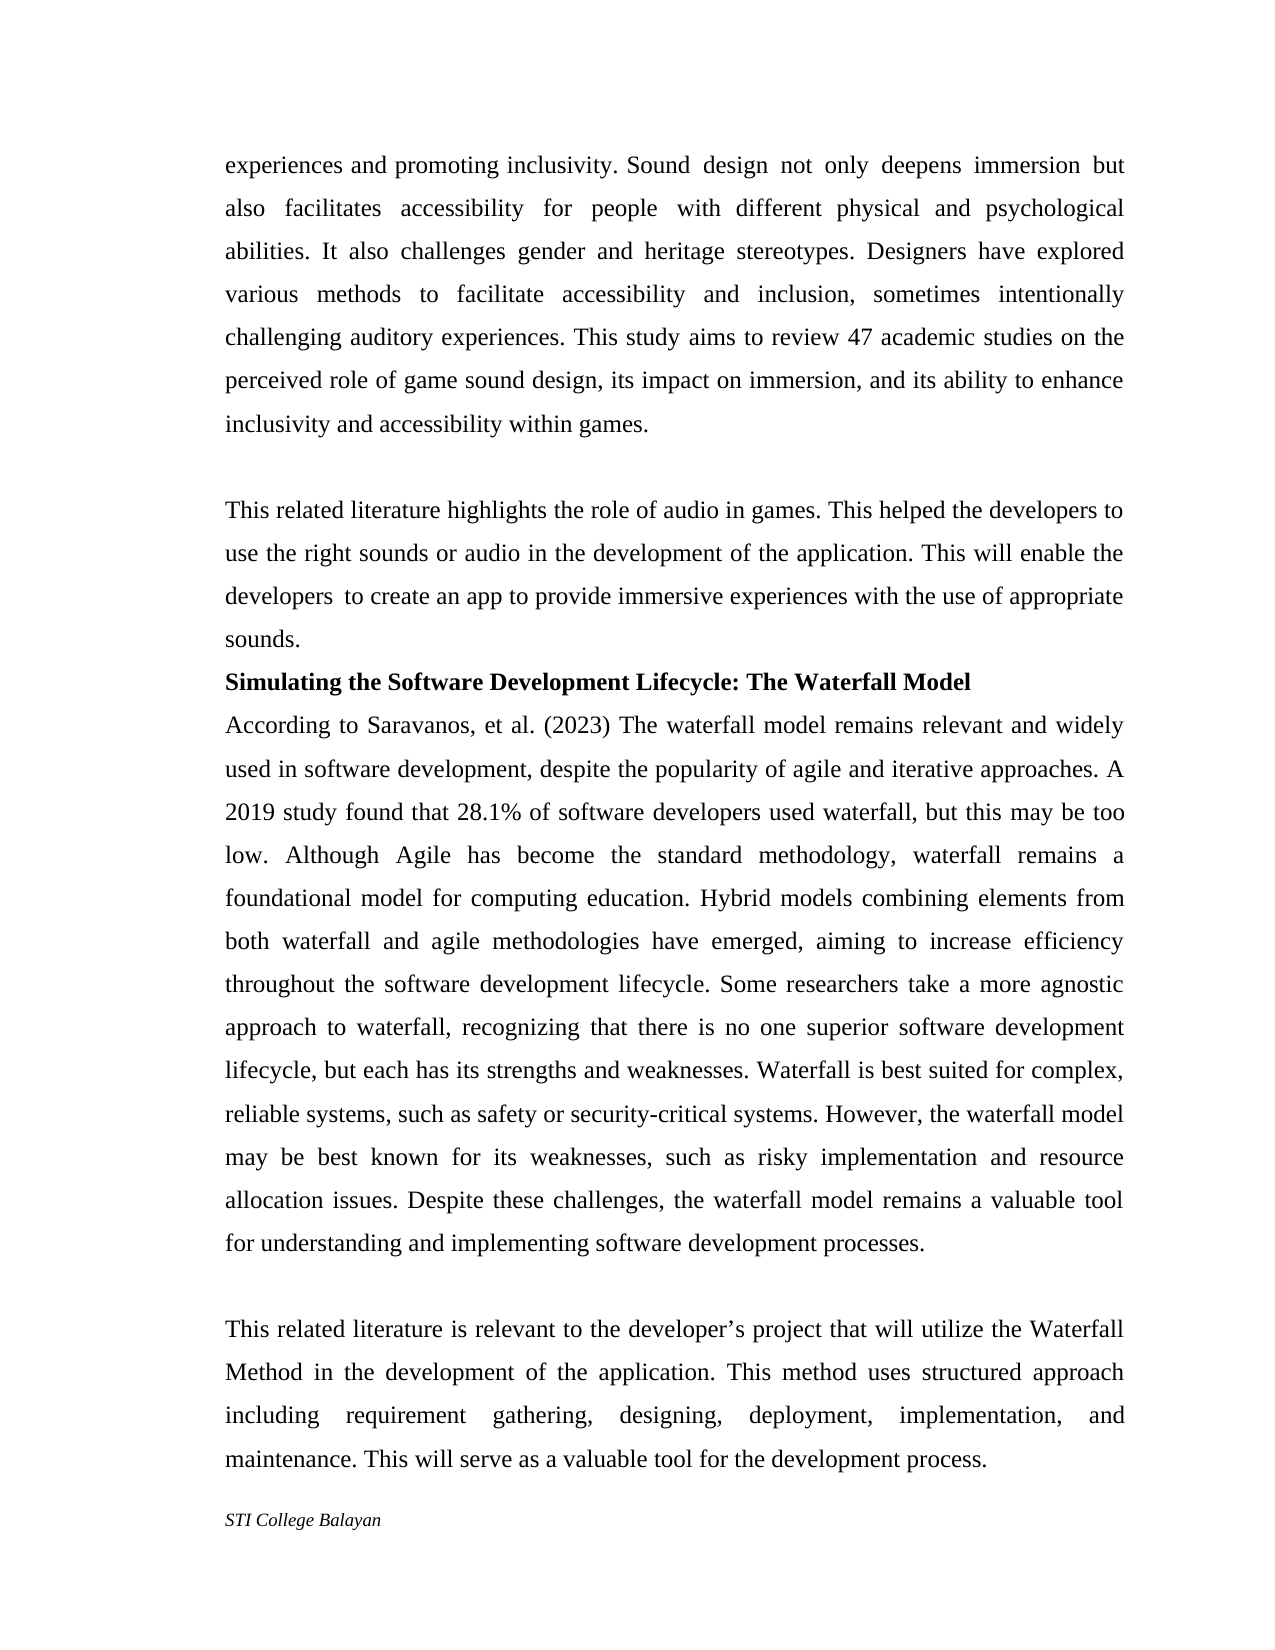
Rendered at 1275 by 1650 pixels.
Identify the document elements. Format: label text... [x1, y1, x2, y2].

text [225, 150, 1125, 437]
text This related literature is relevant to the developer’s project that will utilize the Waterfall Method in the development of the application. This method uses structured approach including requirement gathering, designing, deployment, implementation, and maintenance. This will serve as a valuable tool for the development process. [225, 1314, 1125, 1472]
text Simulating the Software Development Lifecycle: The Waterfall Model [225, 667, 1125, 696]
text This related literature highlights the role of audio in games. This helped the developers to use the right sounds or audio in the development of the application. This will enable the developers to create an app to provide immersive experiences with the use of appropriate sounds. [225, 495, 1125, 653]
text According to Saravanos, et al. (2023) The waterfall model remains relevant and widely used in software development, despite the popularity of agile and iterative approaches. A 2019 study found that 28.1% of software developers used waterfall, but this may be too low. Although Agile has become the standard methodology, waterfall remains a foundational model for computing education. Hybrid models combining elements from both waterfall and agile methodologies have emerged, aiming to increase efficiency throughout the software development lifecycle. Some researchers take a more agnostic approach to waterfall, recognizing that there is no one superior software development lifecycle, but each has its strengths and weaknesses. Waterfall is best suited for complex, reliable systems, such as safety or security-critical systems. However, the waterfall model may be best known for its weaknesses, such as risky implementation and resource allocation issues. Despite these challenges, the waterfall model remains a valuable tool for understanding and implementing software development processes. [225, 711, 1125, 1257]
